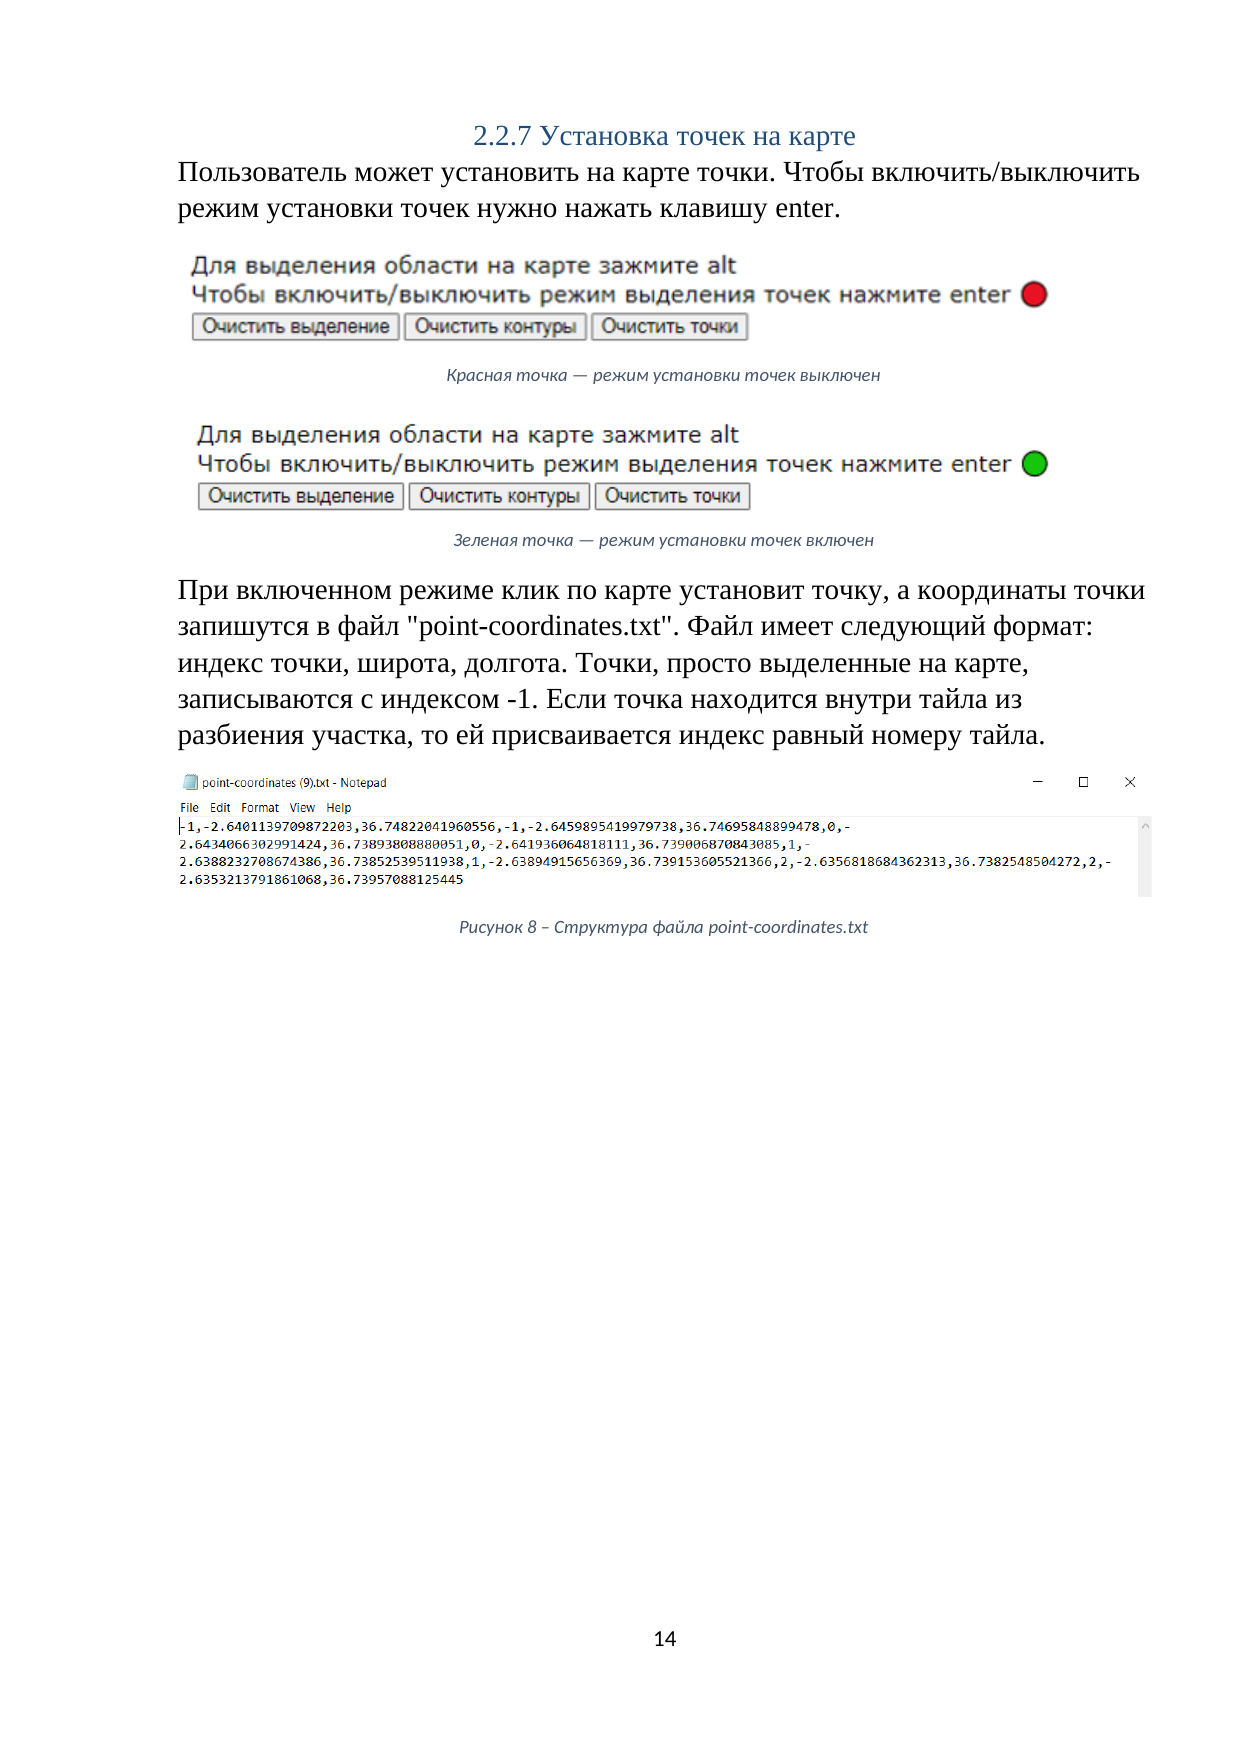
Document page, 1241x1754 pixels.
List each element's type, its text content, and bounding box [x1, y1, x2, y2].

text При включенном режиме клик по карте установит точку, а координаты точки запишутся в файл "point-coordinates.txt". Файл имеет следующий формат: индекс точки, широта, долгота. Точки, просто выделенные на карте, записываются с индексом -1. Если точка находится внутри тайла из разбиения участка, то ей присваивается индекс равный номеру тайла. [177, 572, 1152, 751]
picture [177, 769, 1152, 897]
text Зеленая точка — режим установки точек включен [177, 529, 1152, 552]
subtitle 2.2.7 Установка точек на карте [177, 118, 1152, 152]
text Пользователь может установить на карте точки. Чтобы включить/выключить режим установки точек нужно нажать клавишу enter. [177, 154, 1152, 224]
picture [177, 406, 1152, 512]
picture [177, 243, 1152, 347]
text Красная точка — режим установки точек выключен [177, 363, 1152, 386]
text Рисунок 8 – Структура файла point-coordinates.txt [177, 915, 1152, 938]
